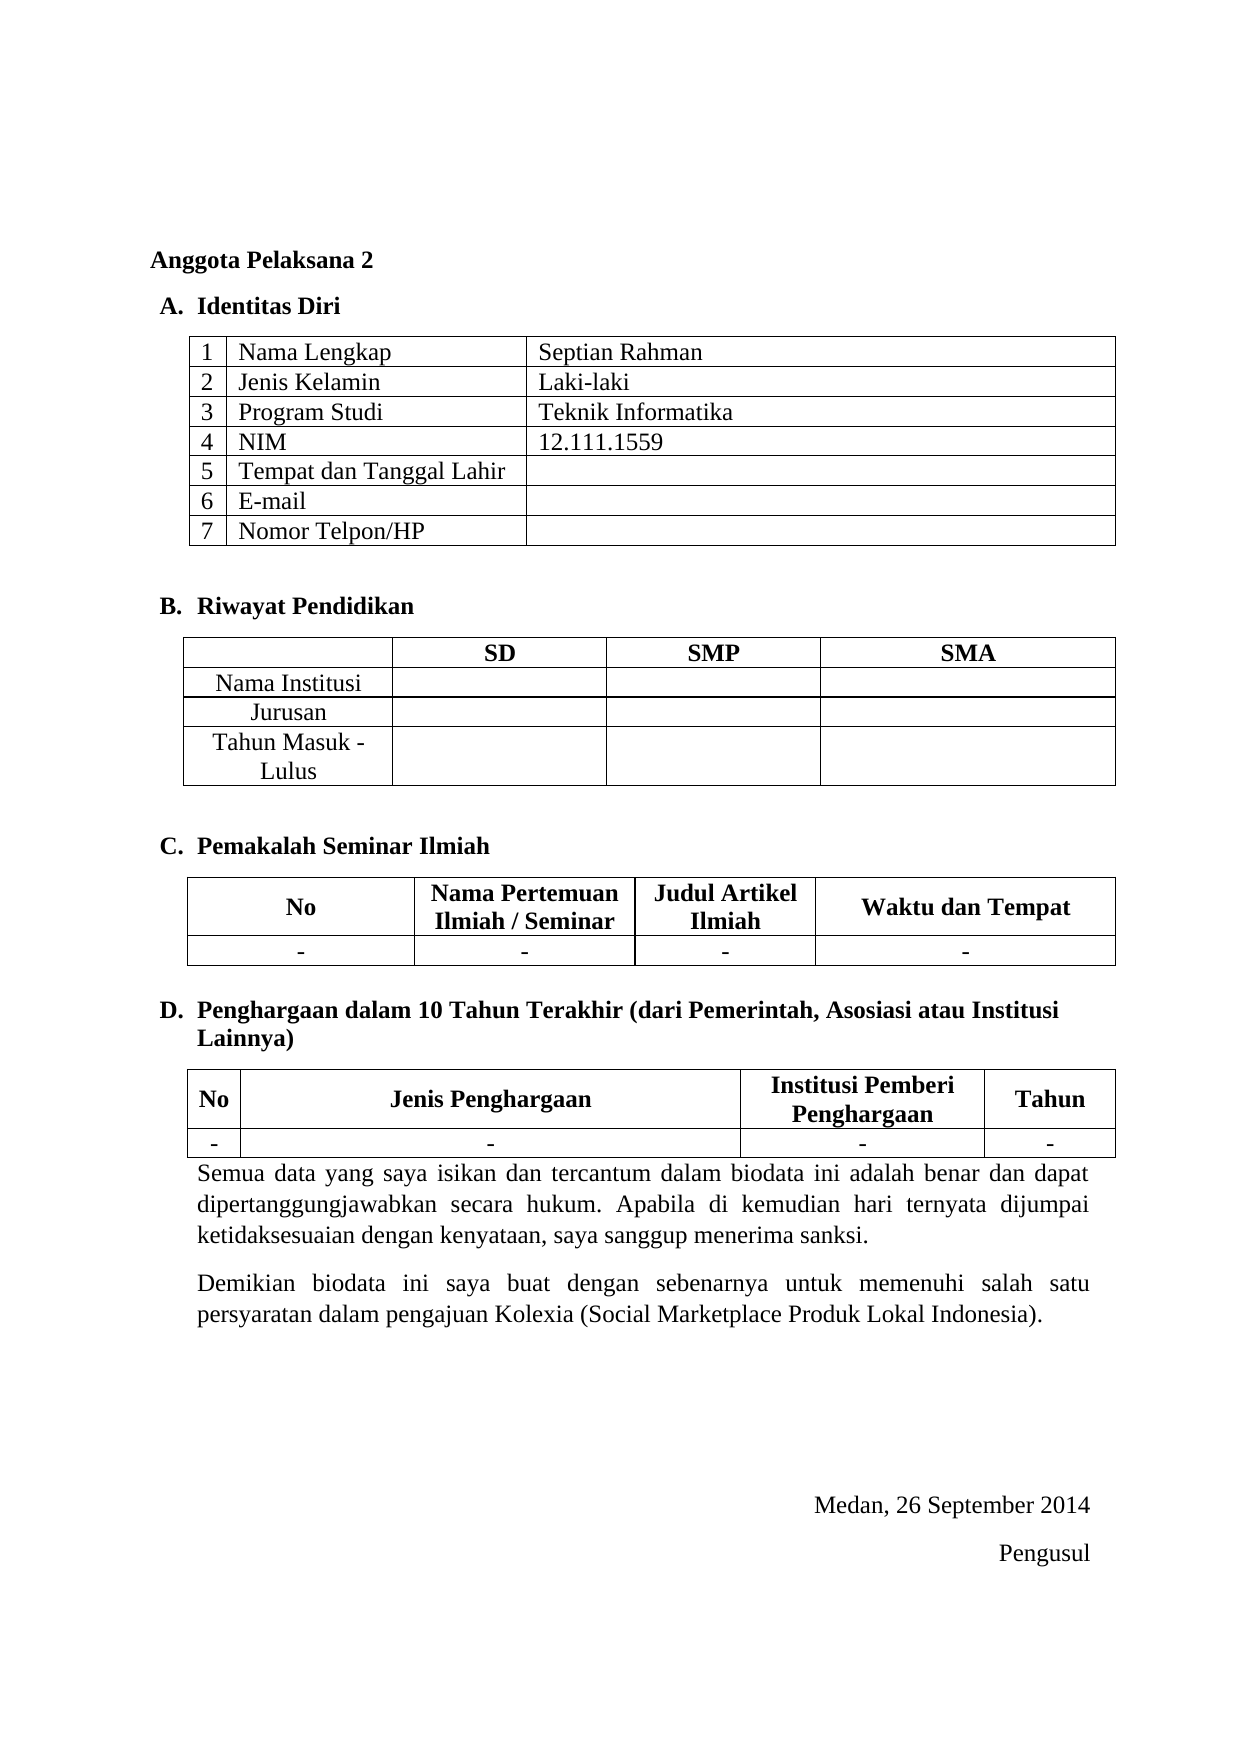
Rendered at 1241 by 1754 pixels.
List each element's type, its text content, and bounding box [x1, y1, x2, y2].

table_cell [821, 727, 1115, 785]
table_header No [188, 1070, 240, 1127]
table_header Judul Artikel Ilmiah [636, 878, 815, 935]
table_cell - [636, 936, 815, 965]
table_cell NIM [227, 427, 526, 455]
table_header Tahun [985, 1070, 1115, 1127]
table_cell E-mail [227, 486, 526, 515]
table_header SMA [821, 638, 1115, 667]
list Pemakalah Seminar Ilmiah [159, 831, 1090, 860]
list Riwayat Pendidikan [159, 591, 1090, 620]
table_header Jenis Penghargaan [241, 1070, 740, 1127]
table_cell - [188, 936, 414, 965]
table_cell Nomor Telpon/HP [227, 516, 526, 545]
table_cell 7 [190, 516, 226, 545]
text Medan, 26 September 2014 [150, 1490, 1090, 1519]
table_cell - [985, 1129, 1115, 1157]
table_cell [607, 727, 820, 785]
table_header Septian Rahman [527, 337, 1115, 366]
table_header Institusi Pemberi Penghargaan [741, 1070, 984, 1127]
table_cell [607, 698, 820, 726]
table_header Waktu dan Tempat [816, 878, 1115, 935]
table_header Nama Lengkap [227, 337, 526, 366]
table_cell [607, 668, 820, 696]
list Penghargaan dalam 10 Tahun Terakhir (dari Pemerintah, Asosiasi atau Institusi Lainnya) [159, 995, 1090, 1052]
table_header Nama Pertemuan Ilmiah / Seminar [415, 878, 634, 935]
table_cell Tempat dan Tanggal Lahir [227, 456, 526, 485]
text Demikian biodata ini saya buat dengan sebenarnya untuk memenuhi salah satu persyaratan dalam pengajuan Kolexia (Social Marketplace Produk Lokal Indonesia). [197, 1268, 1090, 1328]
table_cell [393, 698, 606, 726]
table_cell Jenis Kelamin [227, 367, 526, 396]
table_cell Program Studi [227, 397, 526, 426]
text Pengusul [150, 1538, 1090, 1566]
table_cell Jurusan [184, 698, 392, 726]
table_cell - [741, 1129, 984, 1157]
table_cell 2 [190, 367, 226, 396]
table_cell 5 [190, 456, 226, 485]
table_cell Teknik Informatika [527, 397, 1115, 426]
table_cell 12.111.1559 [527, 427, 1115, 455]
table_cell - [188, 1129, 240, 1157]
list Identitas Diri [159, 291, 1090, 319]
table_header SD [393, 638, 606, 667]
table_cell 4 [190, 427, 226, 455]
table_cell [393, 668, 606, 696]
text Semua data yang saya isikan dan tercantum dalam biodata ini adalah benar dan dapat dipertanggungjawabkan secara hukum. Apabila di kemudian hari ternyata dijumpai ketidaksesuaian dengan kenyataan, saya sanggup menerima sanksi. [197, 1158, 1090, 1249]
text Anggota Pelaksana 2 [150, 245, 1090, 274]
table_cell - [415, 936, 634, 965]
table_cell [527, 486, 1115, 515]
table_cell 3 [190, 397, 226, 426]
table_cell [821, 668, 1115, 696]
table_cell 6 [190, 486, 226, 515]
table_cell - [241, 1129, 740, 1157]
table_cell [527, 516, 1115, 545]
table_cell - [816, 936, 1115, 965]
table_header [184, 638, 392, 667]
table_cell [821, 698, 1115, 726]
table_cell Nama Institusi [184, 668, 392, 696]
table_cell Laki-laki [527, 367, 1115, 396]
table_cell [527, 456, 1115, 485]
table_header No [188, 878, 414, 935]
table_cell Tahun Masuk - Lulus [184, 727, 392, 785]
table_header 1 [190, 337, 226, 366]
table_header SMP [607, 638, 820, 667]
table_cell [393, 727, 606, 785]
